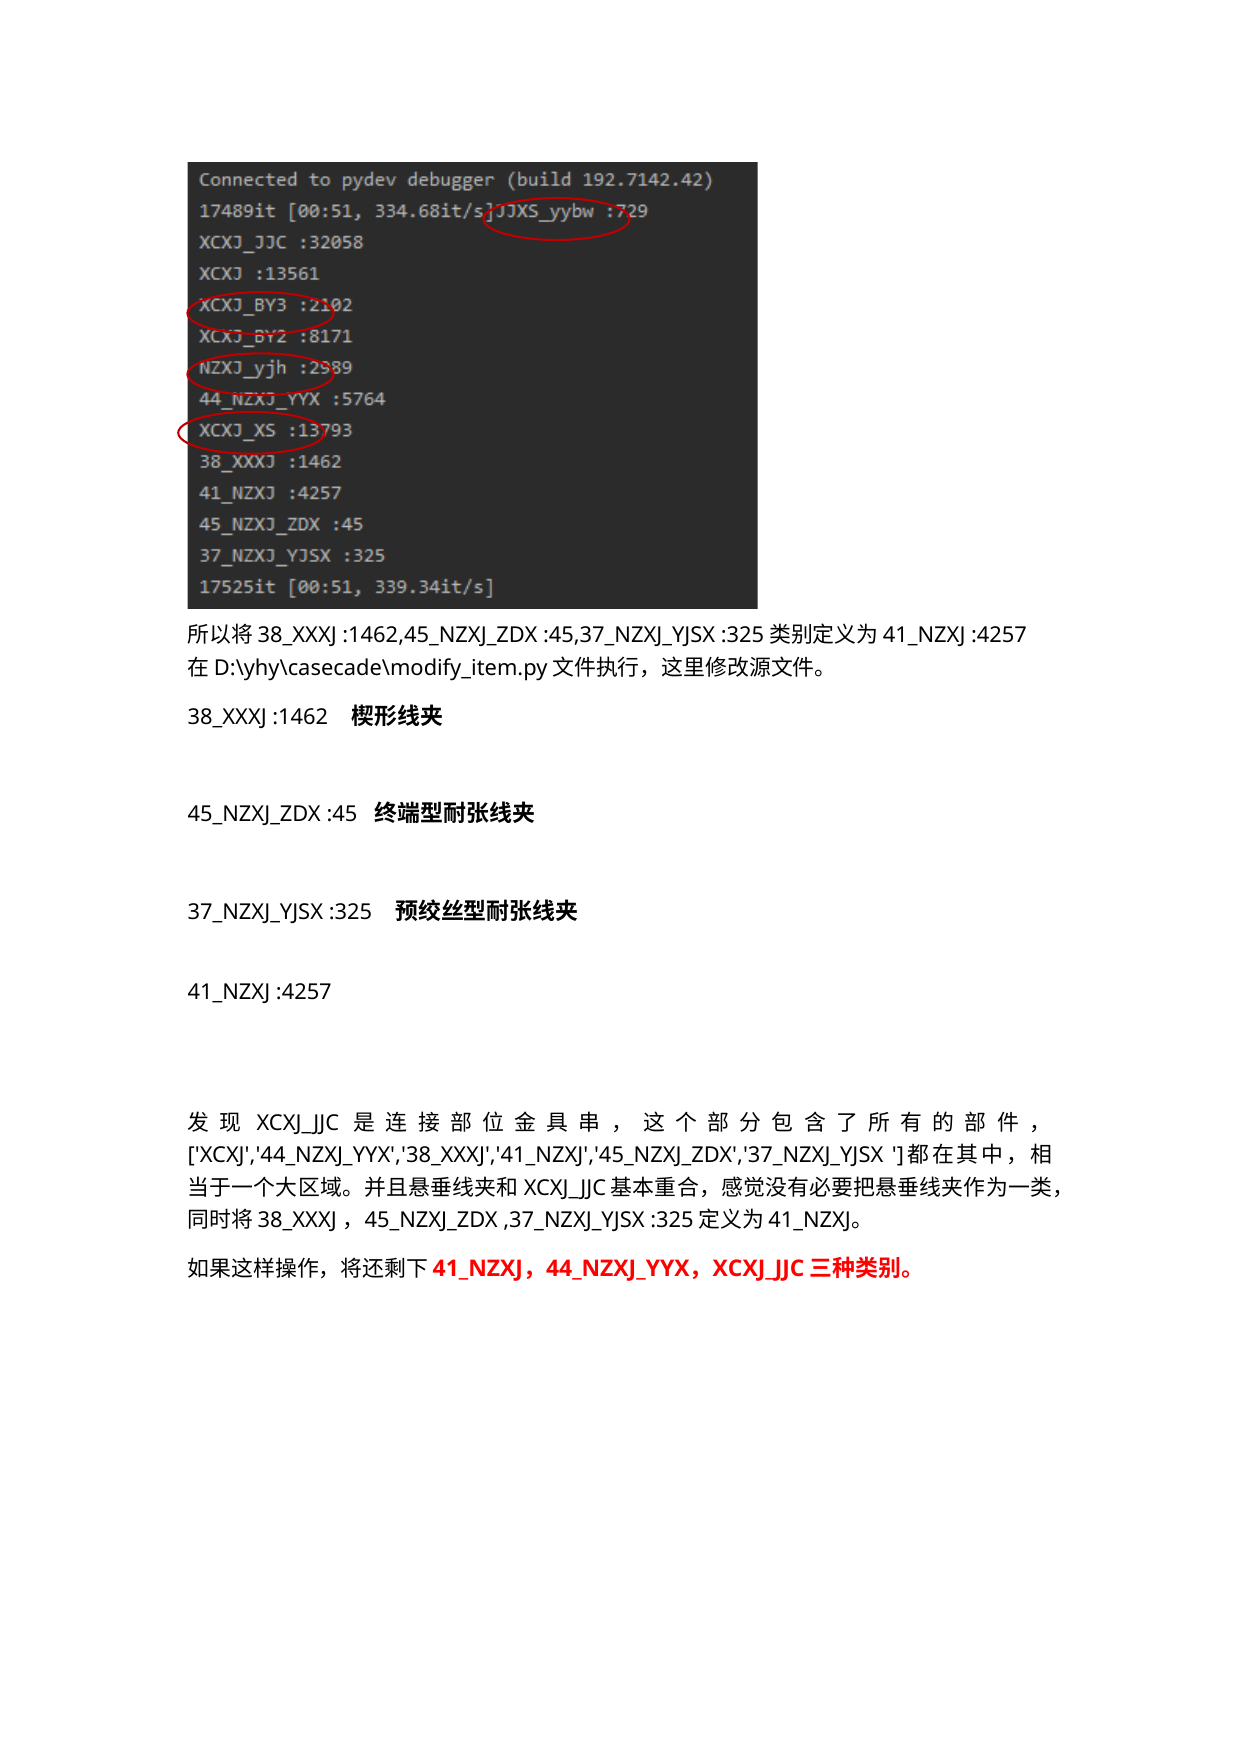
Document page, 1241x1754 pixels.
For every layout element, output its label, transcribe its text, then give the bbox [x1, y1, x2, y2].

text 37_NZXJ_YJSX :325 预绞丝型耐张线夹 [187, 877, 1053, 942]
text 所以将38_XXXJ :1462,45_NZXJ_ZDX :45,37_NZXJ_YJSX :325类别定义为41_NZXJ :4257 [187, 617, 1053, 649]
picture [189, 294, 332, 333]
text 在D:\yhy\casecade\modify_item.py文件执行，这里修改源文件。 [187, 649, 1053, 682]
picture [189, 355, 332, 394]
picture [187, 413, 323, 452]
text 45_NZXJ_ZDX :45 终端型耐张线夹 [187, 779, 1053, 844]
text 41_NZXJ :4257 [187, 974, 1053, 1007]
text 38_XXXJ :1462 楔形线夹 [187, 682, 1053, 747]
picture [187, 162, 758, 609]
text 如果这样操作，将还剩下41_NZXJ，44_NZXJ_YYX，XCXJ_JJC三种类别。 [187, 1234, 1053, 1299]
text 发现XCXJ_JJC是连接部位金具串，这个部分包含了所有的部件，['XCXJ','44_NZXJ_YYX','38_XXXJ','41_NZXJ','45_NZXJ_ZDX','37_NZXJ_YJSX ']都在其中，相当于一个大区域。并且悬垂线夹和XCXJ_JJC基本重合，感觉没有必要把悬垂线夹作为一类，同时将38_XXXJ ，45_NZXJ_ZDX ,37_NZXJ_YJSX :325定义为41_NZXJ。 [187, 1104, 1053, 1234]
